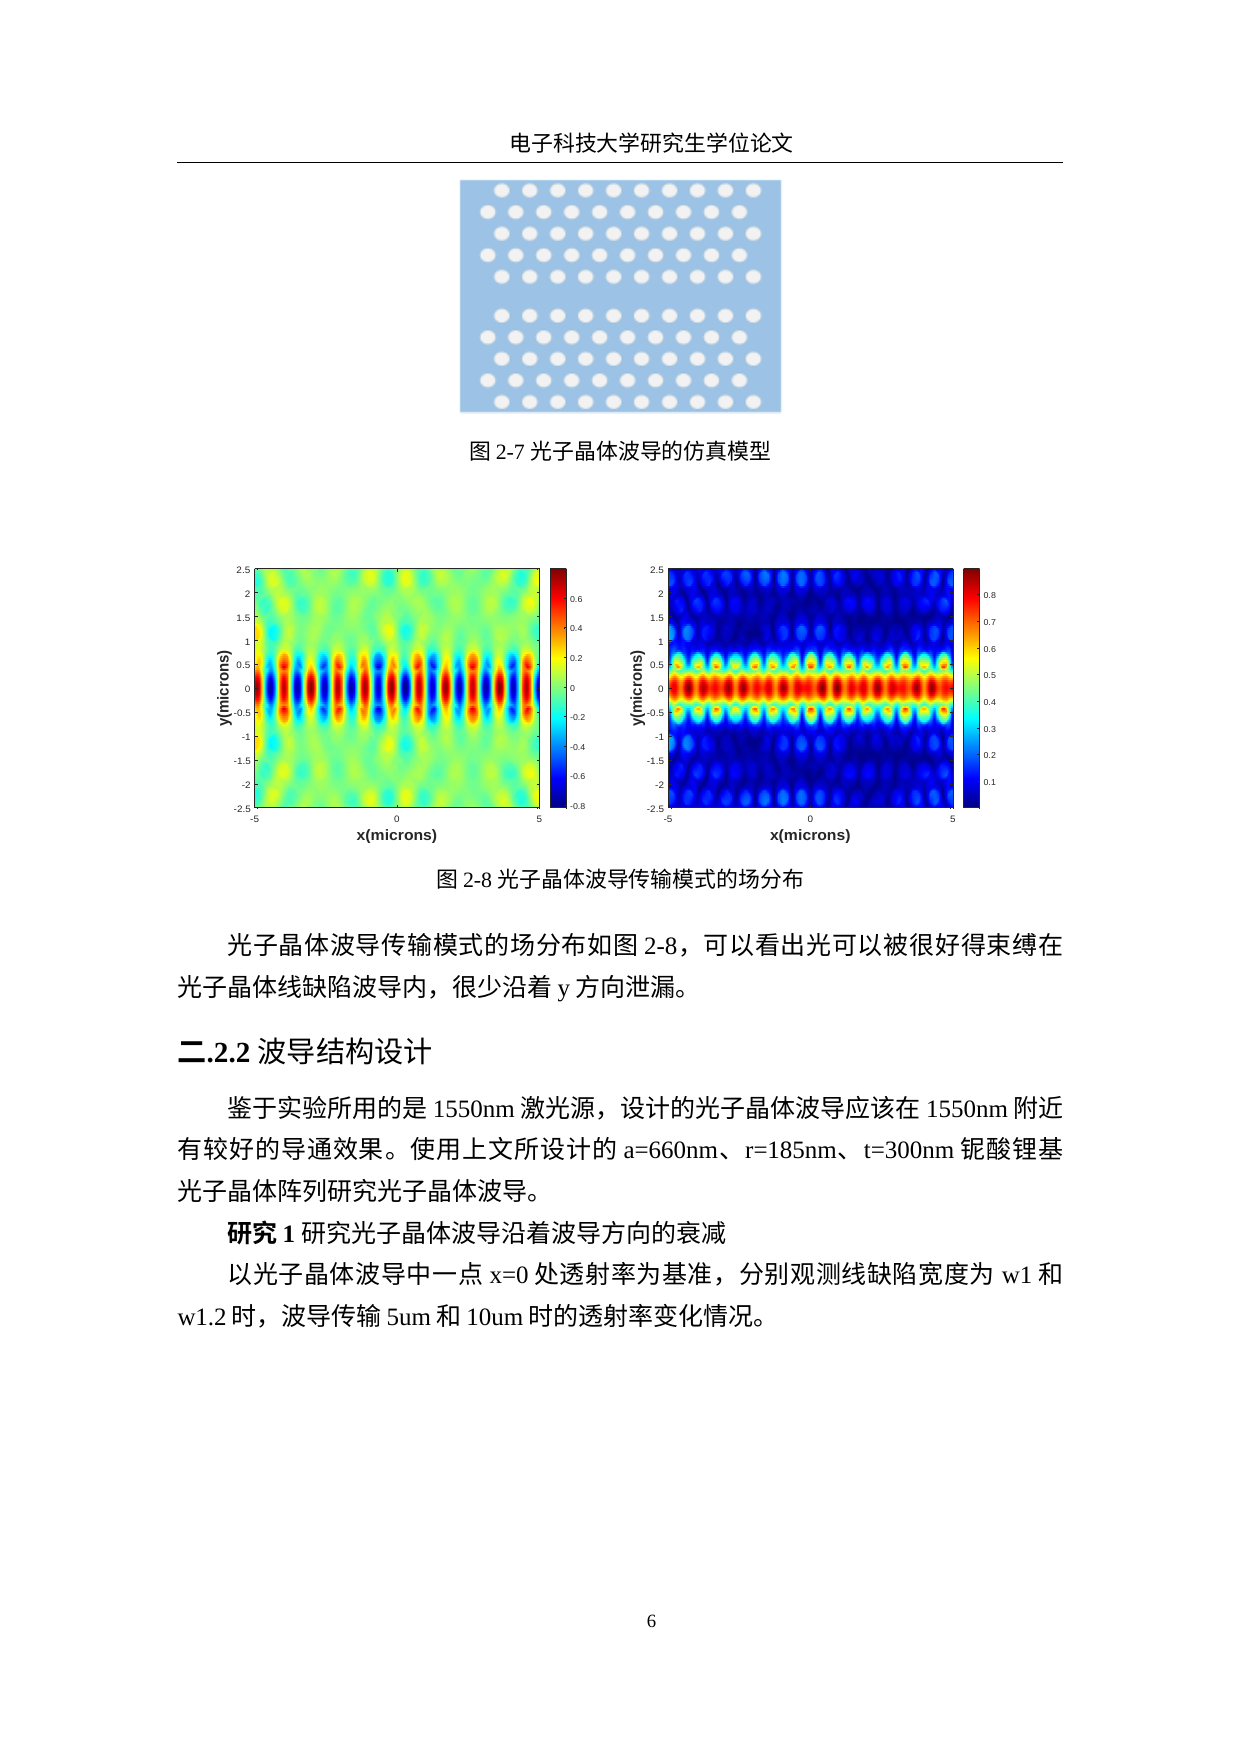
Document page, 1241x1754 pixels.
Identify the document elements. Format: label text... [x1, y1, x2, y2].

text 光子晶体波导传输模式的场分布如图2-8，可以看出光可以被很好得束缚在光子晶体线缺陷波导内，很少沿着y方向泄漏。 [177, 921, 1063, 1004]
text 图2-8 光子晶体波导传输模式的场分布 [177, 854, 1063, 896]
text 图2-7 光子晶体波导的仿真模型 [177, 426, 1063, 468]
text 研究1 研究光子晶体波导沿着波导方向的衰减 [177, 1209, 1063, 1250]
text 以光子晶体波导中一点x=0处透射率为基准，分别观测线缺陷宽度为w1和w1.2时，波导传输5um和10um时的透射率变化情况。 [177, 1250, 1063, 1334]
text 鉴于实验所用的是1550nm激光源，设计的光子晶体波导应该在1550nm附近有较好的导通效果。使用上文所设计的a=660nm、r=185nm、t=300nm铌酸锂基光子晶体阵列研究光子晶体波导。 [177, 1084, 1063, 1209]
subtitle 波导结构设计 [177, 1029, 1063, 1071]
